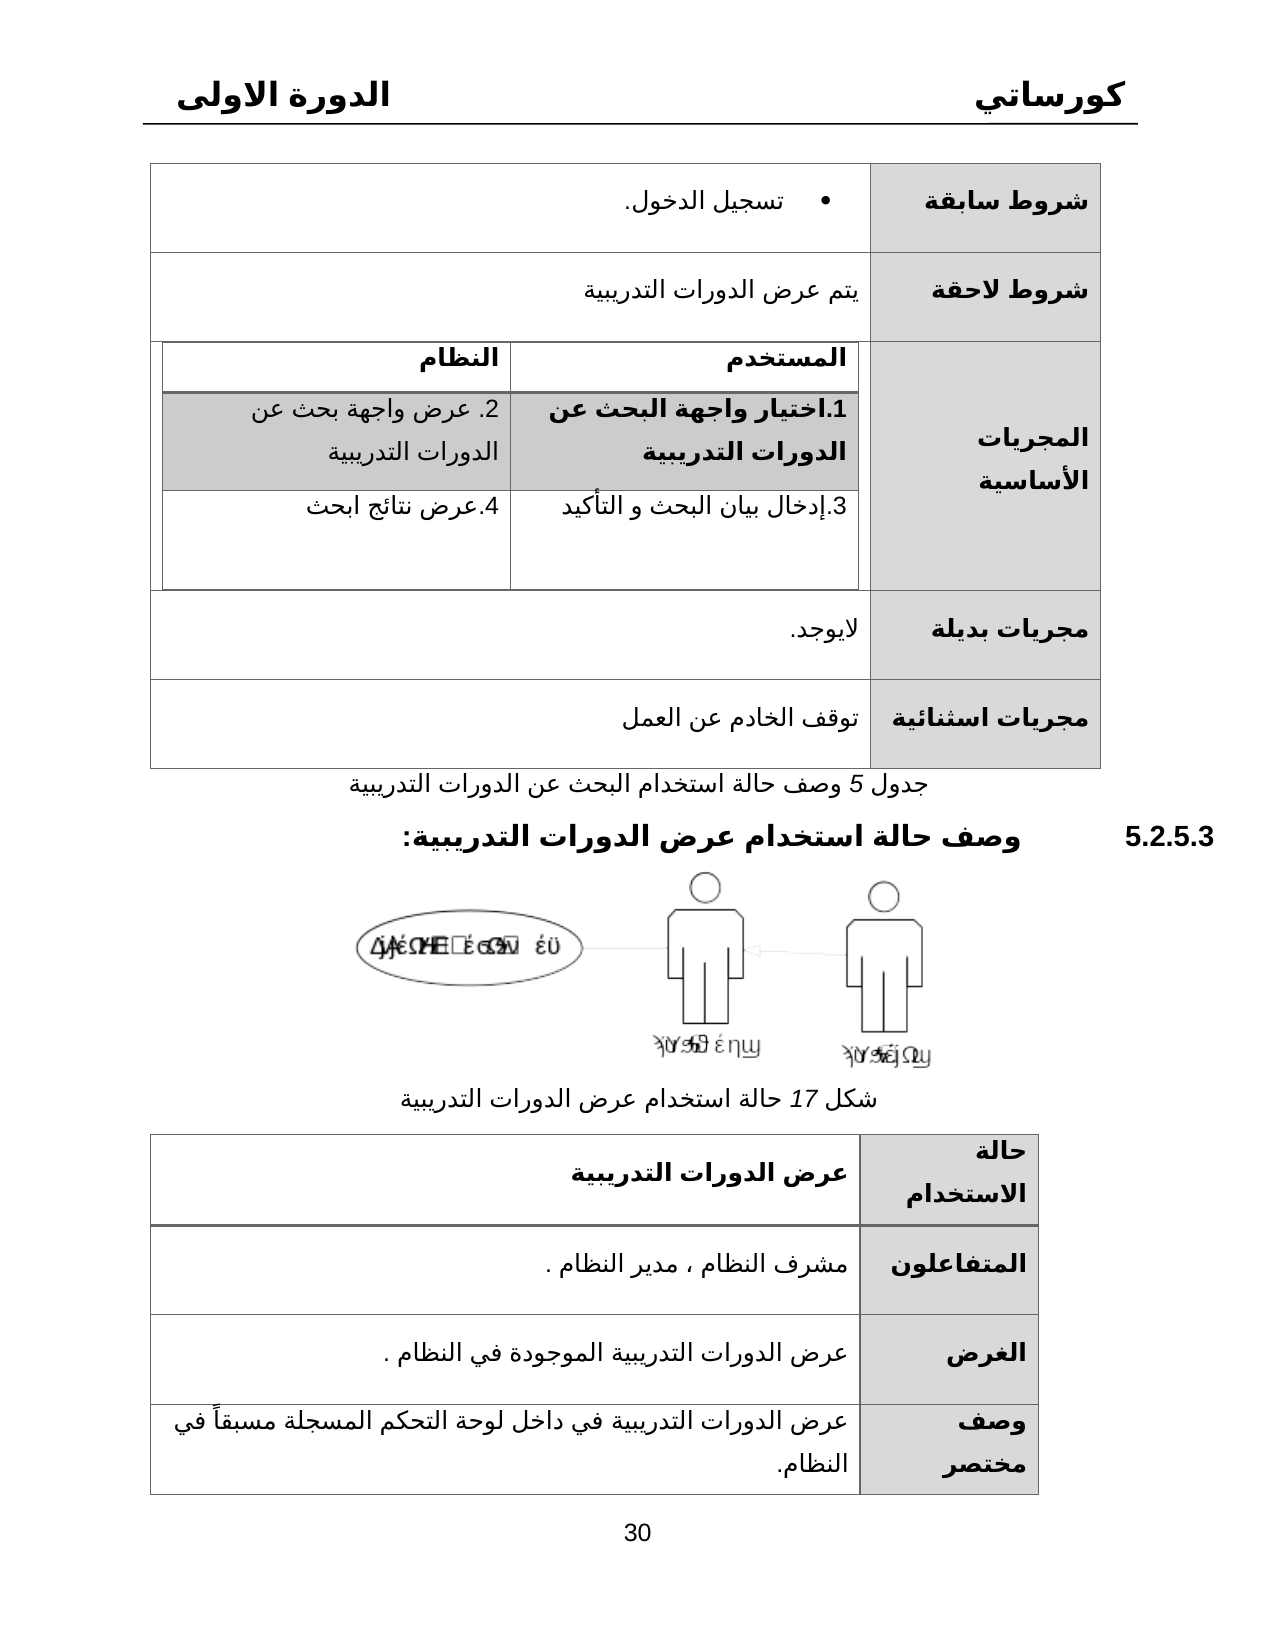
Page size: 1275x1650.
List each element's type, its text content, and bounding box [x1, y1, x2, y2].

table_cell لايوجد. [151, 591, 870, 679]
table_cell يتم عرض الدورات التدريبية [151, 253, 870, 341]
table_cell [163, 343, 510, 391]
table_cell عرض الدورات التدريبية في داخل لوحة التحكم المسجلة مسبقاً في النظام. [151, 1405, 859, 1494]
table_cell المتفاعلون [861, 1227, 1038, 1314]
table_cell شروط لاحقة [871, 253, 1100, 341]
table_header عرض الدورات التدريبية [151, 1135, 859, 1224]
table_cell الغرض [861, 1315, 1038, 1404]
table_cell [151, 342, 162, 590]
table_cell عرض الدورات التدريبية الموجودة في النظام . [151, 1315, 859, 1404]
table_cell [511, 343, 858, 391]
text شكل 17 حالة استخدام عرض الدورات التدريبية [150, 1084, 1125, 1113]
table_cell مشرف النظام ، مدير النظام . [151, 1227, 859, 1314]
subtitle وصف حالة استخدام عرض الدورات التدريبية: [150, 819, 1125, 852]
table_cell تسجيل الدخول. [151, 164, 870, 252]
table_cell توقف الخادم عن العمل [151, 680, 870, 768]
table_cell مجريات اسثنائية [871, 680, 1100, 768]
table_cell وصف مختصر [861, 1405, 1038, 1494]
text جدول 5 وصف حالة استخدام البحث عن الدورات التدريبية [150, 769, 1125, 798]
table_cell [511, 491, 858, 589]
table_cell [163, 491, 510, 589]
table_cell شروط سابقة [871, 164, 1100, 252]
table_cell مجريات بديلة [871, 591, 1100, 679]
table_header حالة الاستخدام [861, 1135, 1038, 1224]
table_cell المجريات الأساسية [871, 342, 1100, 590]
table_cell [859, 342, 870, 590]
